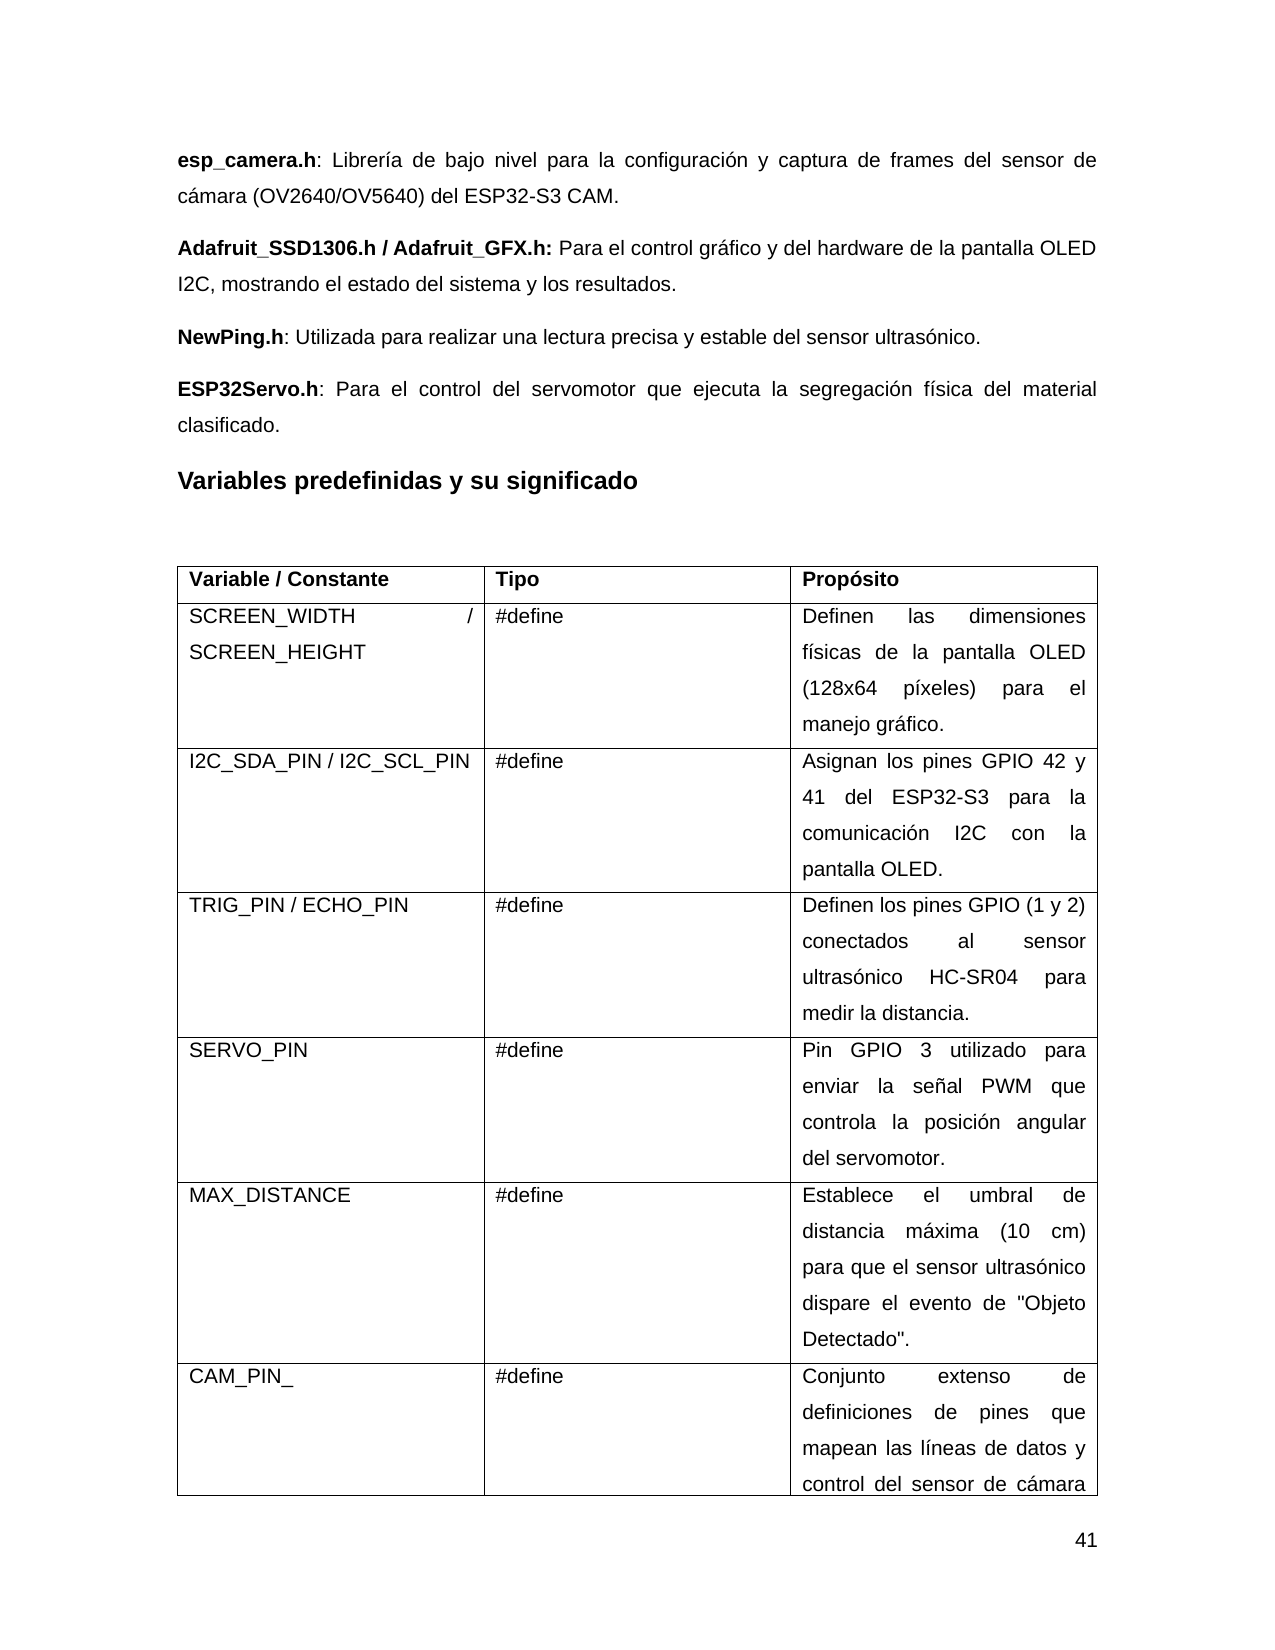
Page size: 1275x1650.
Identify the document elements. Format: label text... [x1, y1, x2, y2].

text Adafruit_SSD1306.h / Adafruit_GFX.h: Para el control gráfico y del hardware de la pantalla OLED I2C, mostrando el estado del sistema y los resultados. [177, 236, 1098, 296]
text NewPing.h: Utilizada para realizar una lectura precisa y estable del sensor ultrasónico. [177, 325, 1098, 349]
table_cell #define [485, 893, 790, 1037]
table_cell Definen las dimensiones físicas de la pantalla OLED (128x64 píxeles) para el manejo gráfico. [791, 604, 1097, 747]
table_header Tipo [485, 567, 790, 603]
table_cell Pin GPIO 3 utilizado para enviar la señal PWM que controla la posición angular del servomotor. [791, 1038, 1097, 1182]
table_cell #define [485, 1364, 790, 1495]
table_cell #define [485, 1183, 790, 1363]
table_cell Definen los pines GPIO (1 y 2) conectados al sensor ultrasónico HC-SR04 para medir la distancia. [791, 893, 1097, 1037]
table_cell I2C_SDA_PIN / I2C_SCL_PIN [178, 749, 484, 892]
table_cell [791, 1364, 1097, 1495]
table_cell #define [485, 604, 790, 747]
text esp_camera.h: Librería de bajo nivel para la configuración y captura de frames del sensor de cámara (OV2640/OV5640) del ESP32-S3 CAM. [177, 148, 1098, 207]
table_cell #define [485, 1038, 790, 1182]
table_header Propósito [791, 567, 1097, 603]
table_cell SERVO_PIN [178, 1038, 484, 1182]
table_header Variable / Constante [178, 567, 484, 603]
table_cell Asignan los pines GPIO 42 y 41 del ESP32-S3 para la comunicación I2C con la pantalla OLED. [791, 749, 1097, 892]
table_cell MAX_DISTANCE [178, 1183, 484, 1363]
table_cell Establece el umbral de distancia máxima (10 cm) para que el sensor ultrasónico dispare el evento de "Objeto Detectado". [791, 1183, 1097, 1363]
table_cell SCREEN_WIDTH / SCREEN_HEIGHT [178, 604, 484, 747]
table_cell TRIG_PIN / ECHO_PIN [178, 893, 484, 1037]
subtitle Variables predefinidas y su significado [177, 466, 1098, 494]
table_cell #define [485, 749, 790, 892]
text ESP32Servo.h: Para el control del servomotor que ejecuta la segregación física del material clasificado. [177, 377, 1098, 437]
table_cell CAM_PIN_ [178, 1364, 484, 1495]
